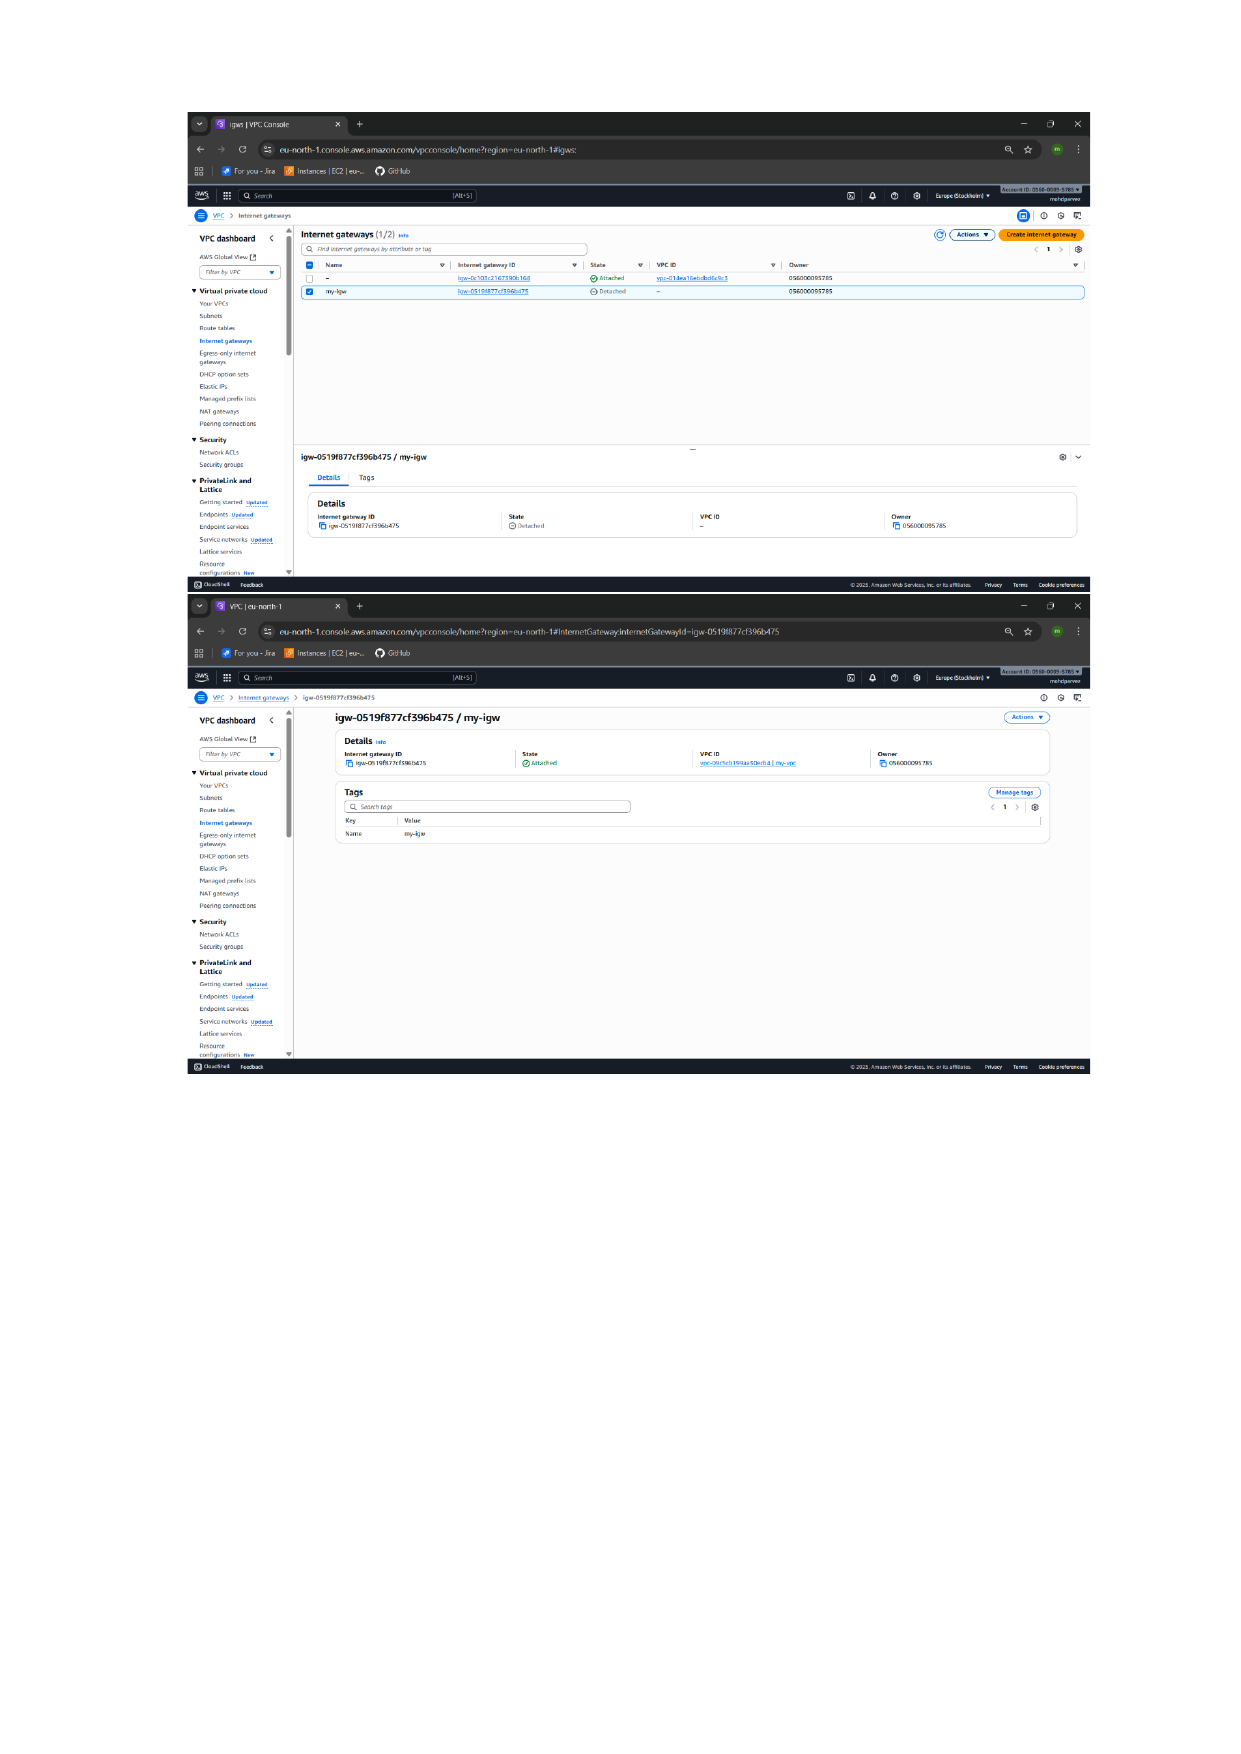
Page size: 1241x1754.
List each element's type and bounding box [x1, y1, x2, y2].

picture [187, 594, 1091, 1074]
picture [187, 112, 1091, 592]
